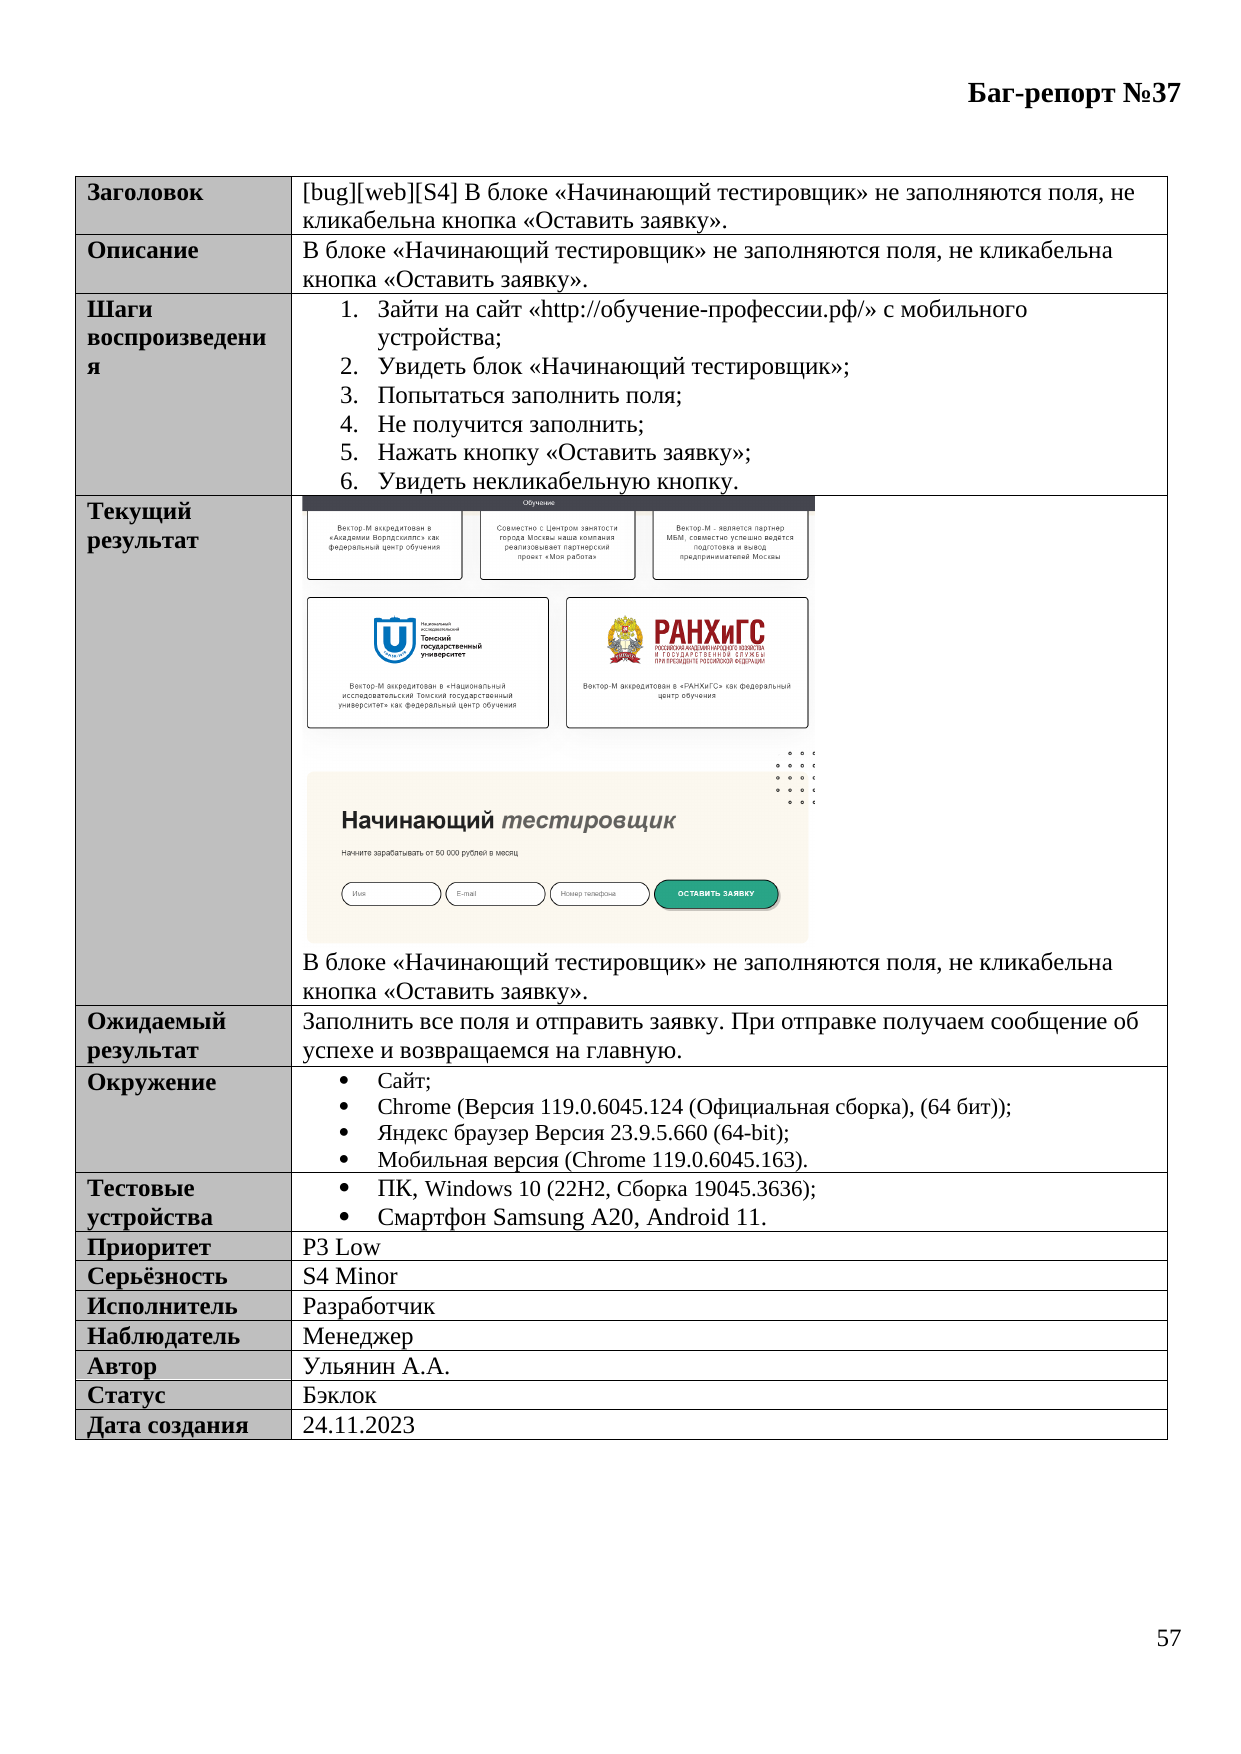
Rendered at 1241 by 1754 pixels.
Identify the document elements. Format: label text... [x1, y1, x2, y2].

table_cell Зайти на сайт «http://обучение-профессии.рф/» с мобильного устройства; Увидеть блок «Начинающий тестировщик»; Попытаться заполнить поля; Не получится заполнить; Нажать кнопку «Оставить заявку»; Увидеть некликабельную кнопку. [292, 294, 1167, 495]
table_header Заголовок [76, 177, 291, 234]
table_cell В блоке «Начинающий тестировщик» не заполняются поля, не кликабельна кнопка «Оставить заявку». [292, 496, 1167, 1005]
table_cell Заполнить все поля и отправить заявку. При отправке получаем сообщение об успехе и возвращаемся на главную. [292, 1006, 1167, 1066]
table_cell Ожидаемый результат [76, 1006, 291, 1066]
table_cell Дата создания [76, 1410, 291, 1439]
table_cell Менеджер [292, 1321, 1167, 1350]
table_cell Описание [76, 235, 291, 293]
table_cell Приоритет [76, 1232, 291, 1260]
table_cell 24.11.2023 [292, 1410, 1167, 1439]
table_cell Исполнитель [76, 1291, 291, 1320]
table_cell Бэклок [292, 1381, 1167, 1409]
table_cell P3 Low [292, 1232, 1167, 1260]
table_cell Текущий результат [76, 496, 291, 1005]
table_cell Окружение [76, 1067, 291, 1172]
table_header [bug][web][S4] В блоке «Начинающий тестировщик» не заполняются поля, не кликабельна кнопка «Оставить заявку». [292, 177, 1167, 234]
text Баг-репорт №37 [75, 75, 1181, 108]
table_cell Шаги воспроизведения [76, 294, 291, 495]
table_cell Ульянин А.А. [292, 1351, 1167, 1379]
table_cell Разработчик [292, 1291, 1167, 1320]
table_cell Автор [76, 1351, 291, 1379]
table_cell Статус [76, 1381, 291, 1409]
picture [302, 496, 815, 948]
table_cell ПК, Windows 10 (22H2, Сборка 19045.3636); Смартфон Samsung A20, Android 11. [292, 1173, 1167, 1231]
table_cell В блоке «Начинающий тестировщик» не заполняются поля, не кликабельна кнопка «Оставить заявку». [292, 235, 1167, 293]
table_cell Наблюдатель [76, 1321, 291, 1350]
table_cell S4 Minor [292, 1261, 1167, 1290]
table_cell Сайт; Chrome (Версия 119.0.6045.124 (Официальная сборка), (64 бит)); Яндекс браузер Версия 23.9.5.660 (64-bit); Мобильная версия (Chrome 119.0.6045.163). [292, 1067, 1167, 1172]
table_cell Тестовые устройства [76, 1173, 291, 1231]
table_cell Серьёзность [76, 1261, 291, 1290]
